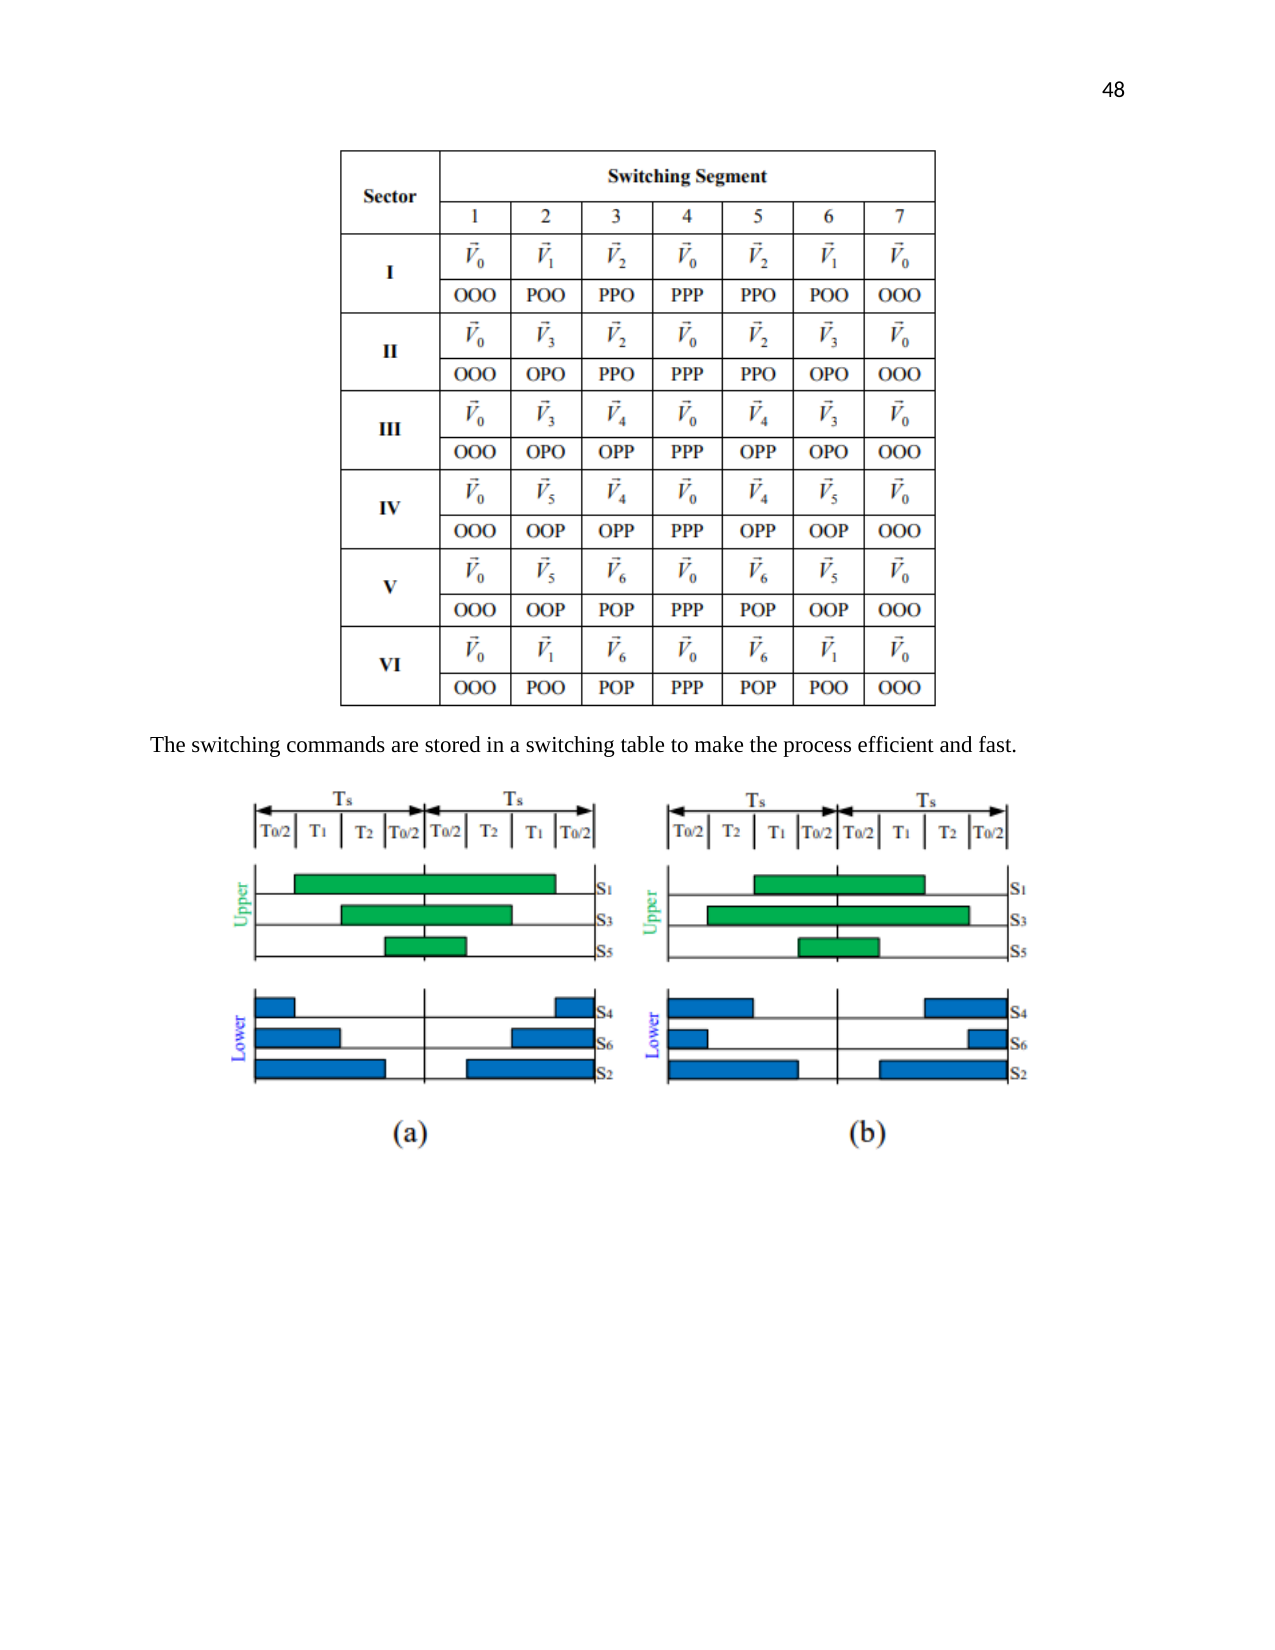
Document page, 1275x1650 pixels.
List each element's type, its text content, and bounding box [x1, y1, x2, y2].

picture [230, 776, 1045, 1161]
picture [335, 150, 940, 713]
text The switching commands are stored in a switching table to make the process efficient and fast. [150, 731, 1125, 758]
